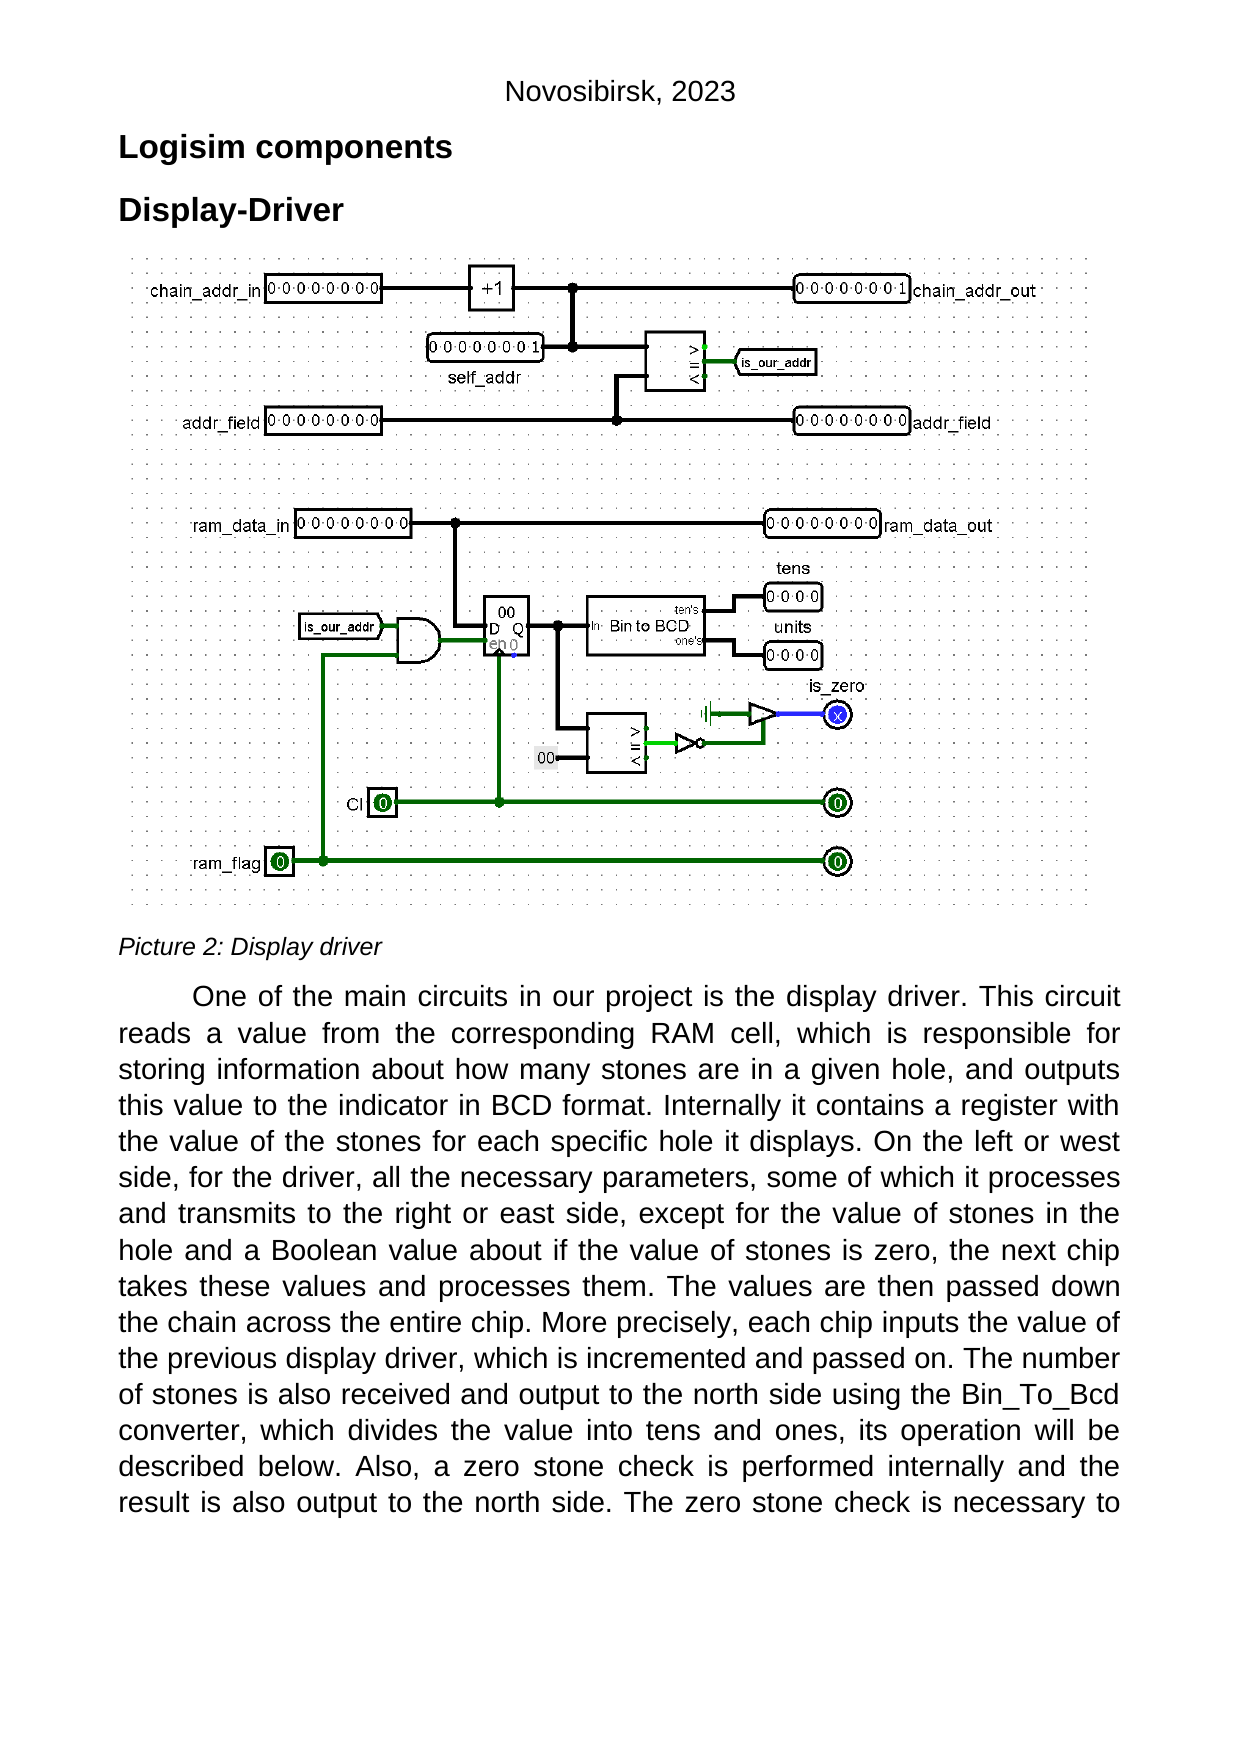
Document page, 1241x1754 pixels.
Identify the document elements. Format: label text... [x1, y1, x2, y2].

text Picture 2: Display driver [118, 932, 1122, 961]
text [118, 979, 1122, 1519]
picture [118, 248, 1093, 913]
text Display-Driver [118, 190, 1122, 228]
subtitle Logisim components [118, 127, 1122, 165]
